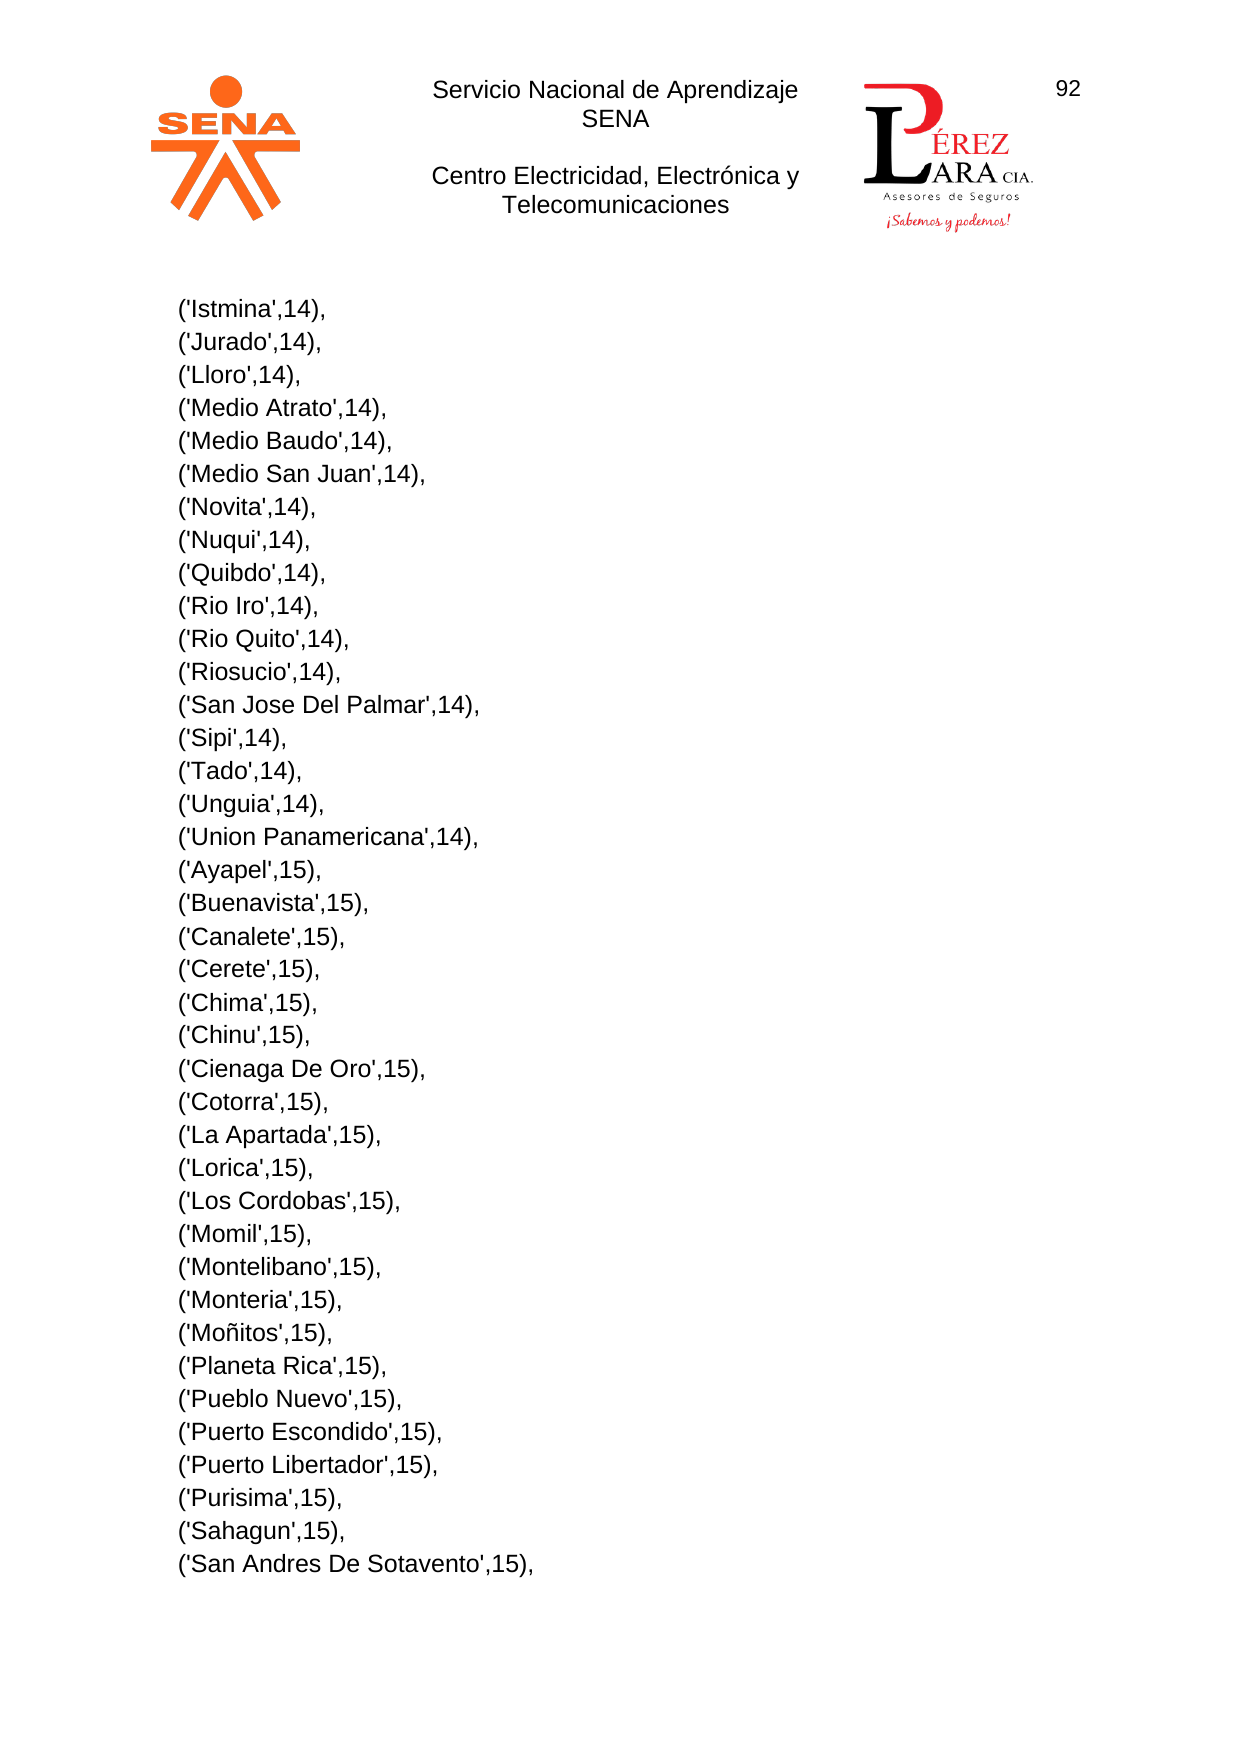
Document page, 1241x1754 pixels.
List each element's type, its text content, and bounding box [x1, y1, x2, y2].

text ('Riosucio',14), [150, 657, 1090, 686]
text ('Cienaga De Oro',15), [150, 1053, 1090, 1082]
text ('Quibdo',14), [150, 558, 1090, 587]
text ('Chima',15), [150, 987, 1090, 1016]
text ('Moñitos',15), [150, 1318, 1090, 1346]
text ('Union Panamericana',14), [150, 822, 1090, 851]
text ('Canalete',15), [150, 921, 1090, 950]
text ('Puerto Escondido',15), [150, 1417, 1090, 1446]
text ('Monteria',15), [150, 1285, 1090, 1313]
text ('La Apartada',15), [150, 1119, 1090, 1148]
text ('Puerto Libertador',15), [150, 1450, 1090, 1478]
text ('Los Cordobas',15), [150, 1186, 1090, 1214]
text ('Sipi',14), [150, 723, 1090, 752]
text ('Chinu',15), [150, 1021, 1090, 1049]
text ('San Andres De Sotavento',15), [150, 1549, 1090, 1578]
text ('Rio Iro',14), [150, 591, 1090, 620]
text ('Nuqui',14), [150, 525, 1090, 554]
text ('Cerete',15), [150, 954, 1090, 983]
text ('Planeta Rica',15), [150, 1351, 1090, 1379]
text ('Istmina',14), [150, 294, 1090, 323]
text ('Novita',14), [150, 492, 1090, 521]
text ('Medio San Juan',14), [150, 459, 1090, 488]
text ('Ayapel',15), [150, 855, 1090, 884]
text ('San Jose Del Palmar',14), [150, 690, 1090, 719]
picture [858, 75, 1037, 246]
picture [150, 75, 300, 222]
text ('Tado',14), [150, 756, 1090, 785]
text ('Pueblo Nuevo',15), [150, 1384, 1090, 1412]
text ('Medio Baudo',14), [150, 426, 1090, 455]
text ('Buenavista',15), [150, 888, 1090, 917]
text ('Momil',15), [150, 1219, 1090, 1247]
text ('Cotorra',15), [150, 1087, 1090, 1115]
text ('Jurado',14), [150, 327, 1090, 356]
text ('Purisima',15), [150, 1483, 1090, 1512]
text ('Unguia',14), [150, 789, 1090, 818]
text ('Lloro',14), [150, 360, 1090, 389]
text ('Medio Atrato',14), [150, 393, 1090, 422]
text ('Rio Quito',14), [150, 624, 1090, 653]
text ('Lorica',15), [150, 1153, 1090, 1181]
text ('Sahagun',15), [150, 1516, 1090, 1544]
text ('Montelibano',15), [150, 1252, 1090, 1280]
